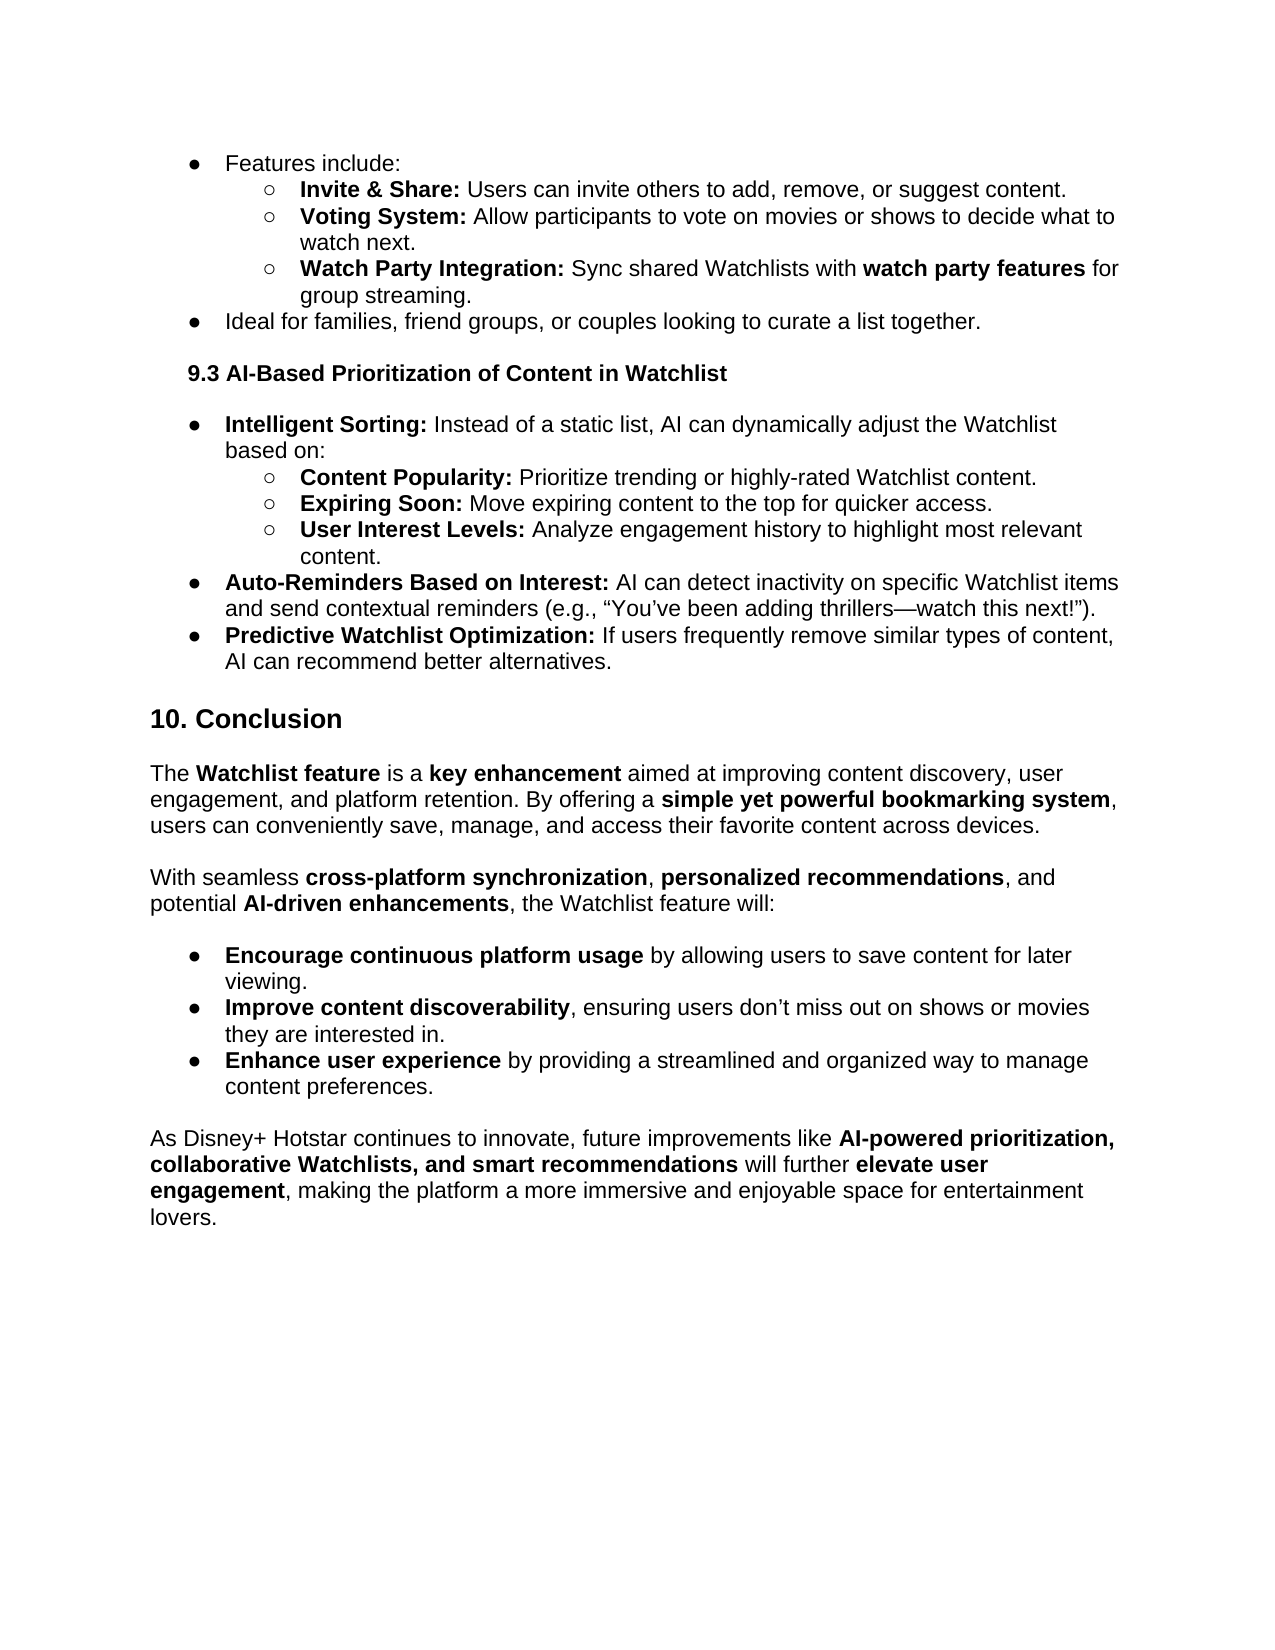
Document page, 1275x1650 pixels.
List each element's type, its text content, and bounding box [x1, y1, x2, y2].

list Enhance user experience by providing a streamlined and organized way to manage content preferences. [187, 1047, 1125, 1100]
list Voting System: Allow participants to vote on movies or shows to decide what to watch next. [262, 203, 1125, 255]
text With seamless cross-platform synchronization, personalized recommendations, and potential AI-driven enhancements, the Watchlist feature will: [150, 864, 1125, 917]
list Invite & Share: Users can invite others to add, remove, or suggest content. [262, 176, 1125, 203]
subtitle 9.3 AI-Based Prioritization of Content in Watchlist [187, 359, 1125, 386]
list User Interest Levels: Analyze engagement history to highlight most relevant content. [262, 516, 1125, 569]
text As Disney+ Hotstar continues to innovate, future improvements like AI-powered prioritization, collaborative Watchlists, and smart recommendations will further elevate user engagement, making the platform a more immersive and enjoyable space for entertainment lovers. [150, 1125, 1125, 1230]
list Encourage continuous platform usage by allowing users to save content for later viewing. [187, 942, 1125, 994]
list Features include: [187, 150, 1125, 176]
text The Watchlist feature is a key enhancement aimed at improving content discovery, user engagement, and platform retention. By offering a simple yet powerful bookmarking system, users can conveniently save, manage, and access their favorite content across devices. [150, 760, 1125, 839]
list Improve content discoverability, ensuring users don’t miss out on shows or movies they are interested in. [187, 994, 1125, 1047]
list Content Popularity: Prioritize trending or highly-rated Watchlist content. [262, 463, 1125, 490]
list Predictive Watchlist Optimization: If users frequently remove similar types of content, AI can recommend better alternatives. [187, 622, 1125, 674]
list Watch Party Integration: Sync shared Watchlists with watch party features for group streaming. [262, 255, 1125, 308]
list Expiring Soon: Move expiring content to the top for quicker access. [262, 490, 1125, 516]
list Auto-Reminders Based on Interest: AI can detect inactivity on specific Watchlist items and send contextual reminders (e.g., “You’ve been adding thrillers—watch this next!”). [187, 569, 1125, 622]
subtitle 10. Conclusion [150, 703, 1125, 735]
list Ideal for families, friend groups, or couples looking to curate a list together. [187, 308, 1125, 334]
list Intelligent Sorting: Instead of a static list, AI can dynamically adjust the Watchlist based on: [187, 411, 1125, 463]
